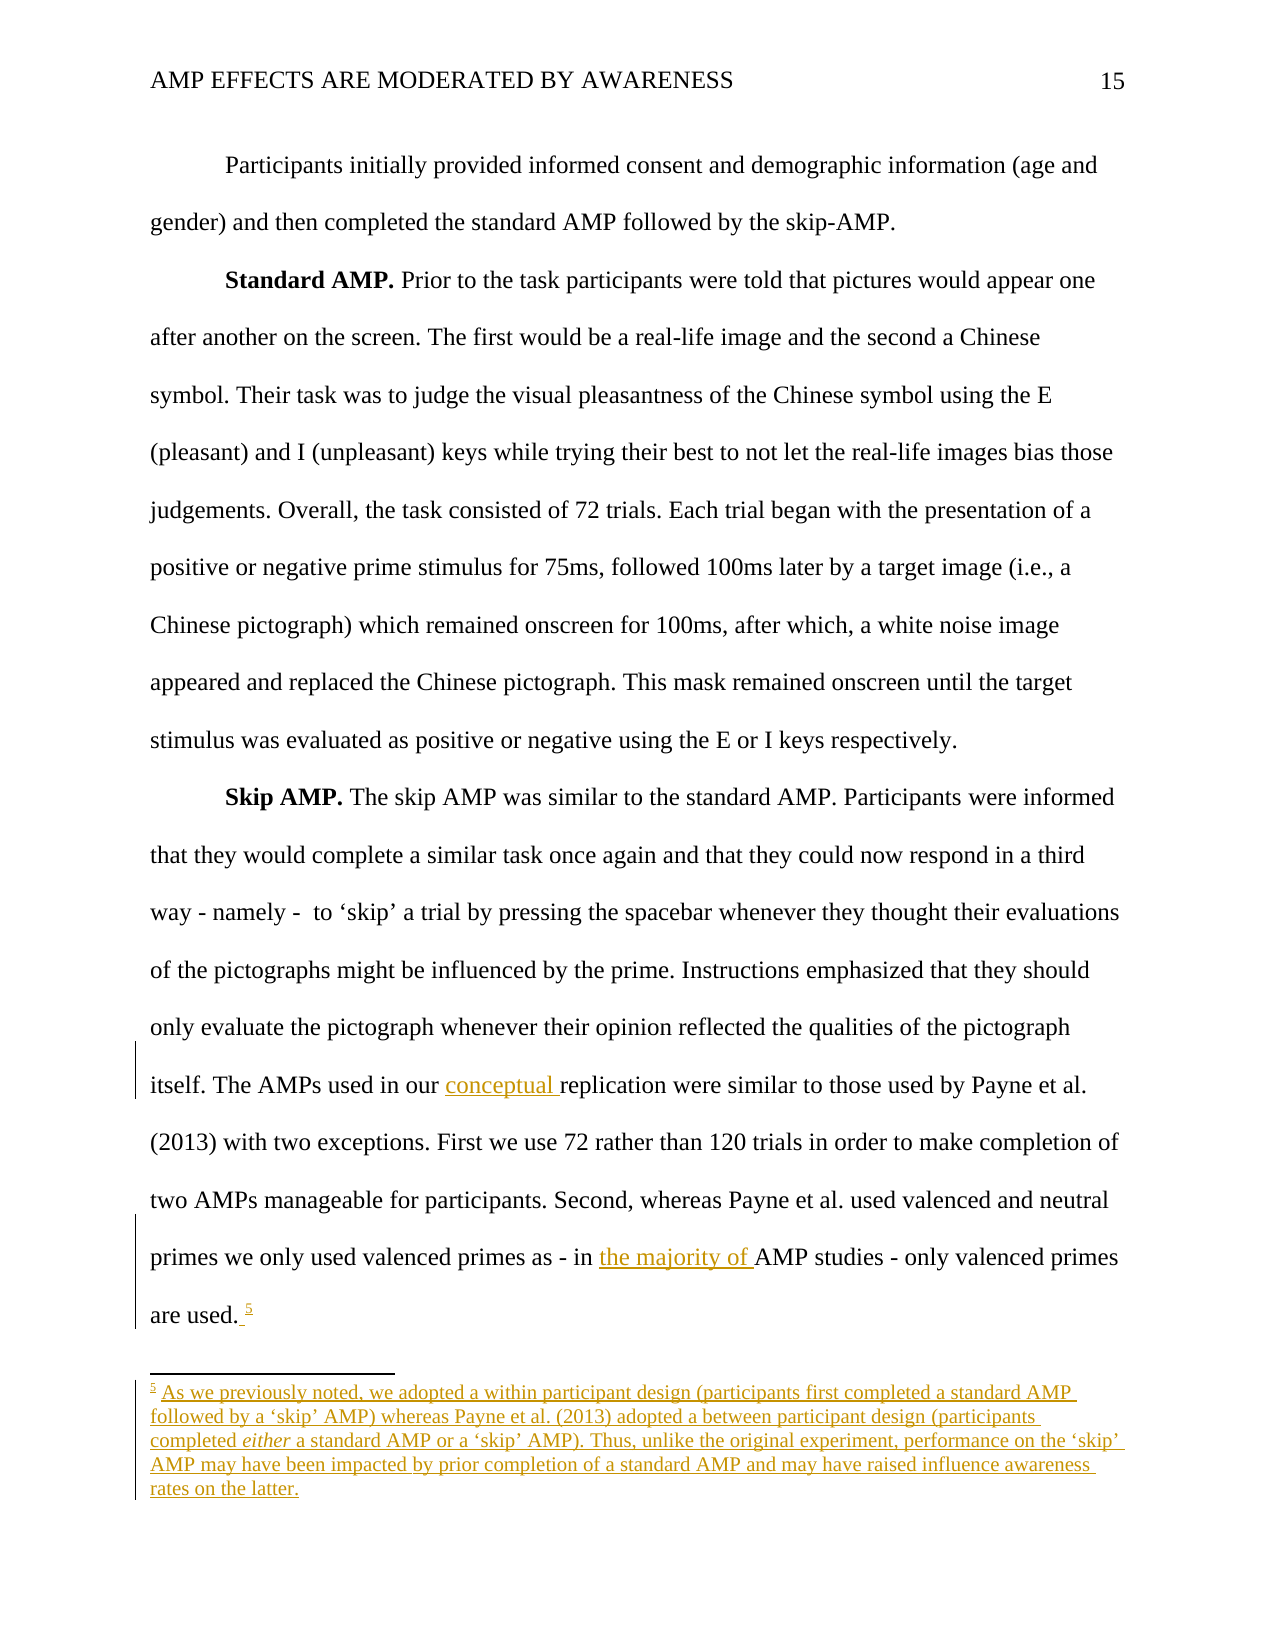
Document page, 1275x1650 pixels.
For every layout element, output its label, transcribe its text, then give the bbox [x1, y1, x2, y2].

text Participants initially provided informed consent and demographic information (age and gender) and then completed the standard AMP followed by the skip-AMP. [150, 150, 1125, 236]
text Skip AMP. The skip AMP was similar to the standard AMP. Participants were informed that they would complete a similar task once again and that they could now respond in a third way - namely - to ‘skip’ a trial by pressing the spacebar whenever they thought their evaluations of the pictographs might be influenced by the prime. Instructions emphasized that they should only evaluate the pictograph whenever their opinion reflected the qualities of the pictograph itself. The AMPs used in our replication were similar to those used by Payne et al. (2013) with two exceptions. First we use 72 rather than 120 trials in order to make completion of two AMPs manageable for participants. Second, whereas Payne et al. used valenced and neutral primes we only used valenced primes as - in AMP studies - only valenced primes are used. [150, 782, 1125, 1329]
text Standard AMP. Prior to the task participants were told that pictures would appear one after another on the screen. The first would be a real-life image and the second a Chinese symbol. Their task was to judge the visual pleasantness of the Chinese symbol using the E (pleasant) and I (unpleasant) keys while trying their best to not let the real-life images bias those judgements. Overall, the task consisted of 72 trials. Each trial began with the presentation of a positive or negative prime stimulus for 75ms, followed 100ms later by a target image (i.e., a Chinese pictograph) which remained onscreen for 100ms, after which, a white noise image appeared and replaced the Chinese pictograph. This mask remained onscreen until the target stimulus was evaluated as positive or negative using the E or I keys respectively. [150, 265, 1125, 754]
